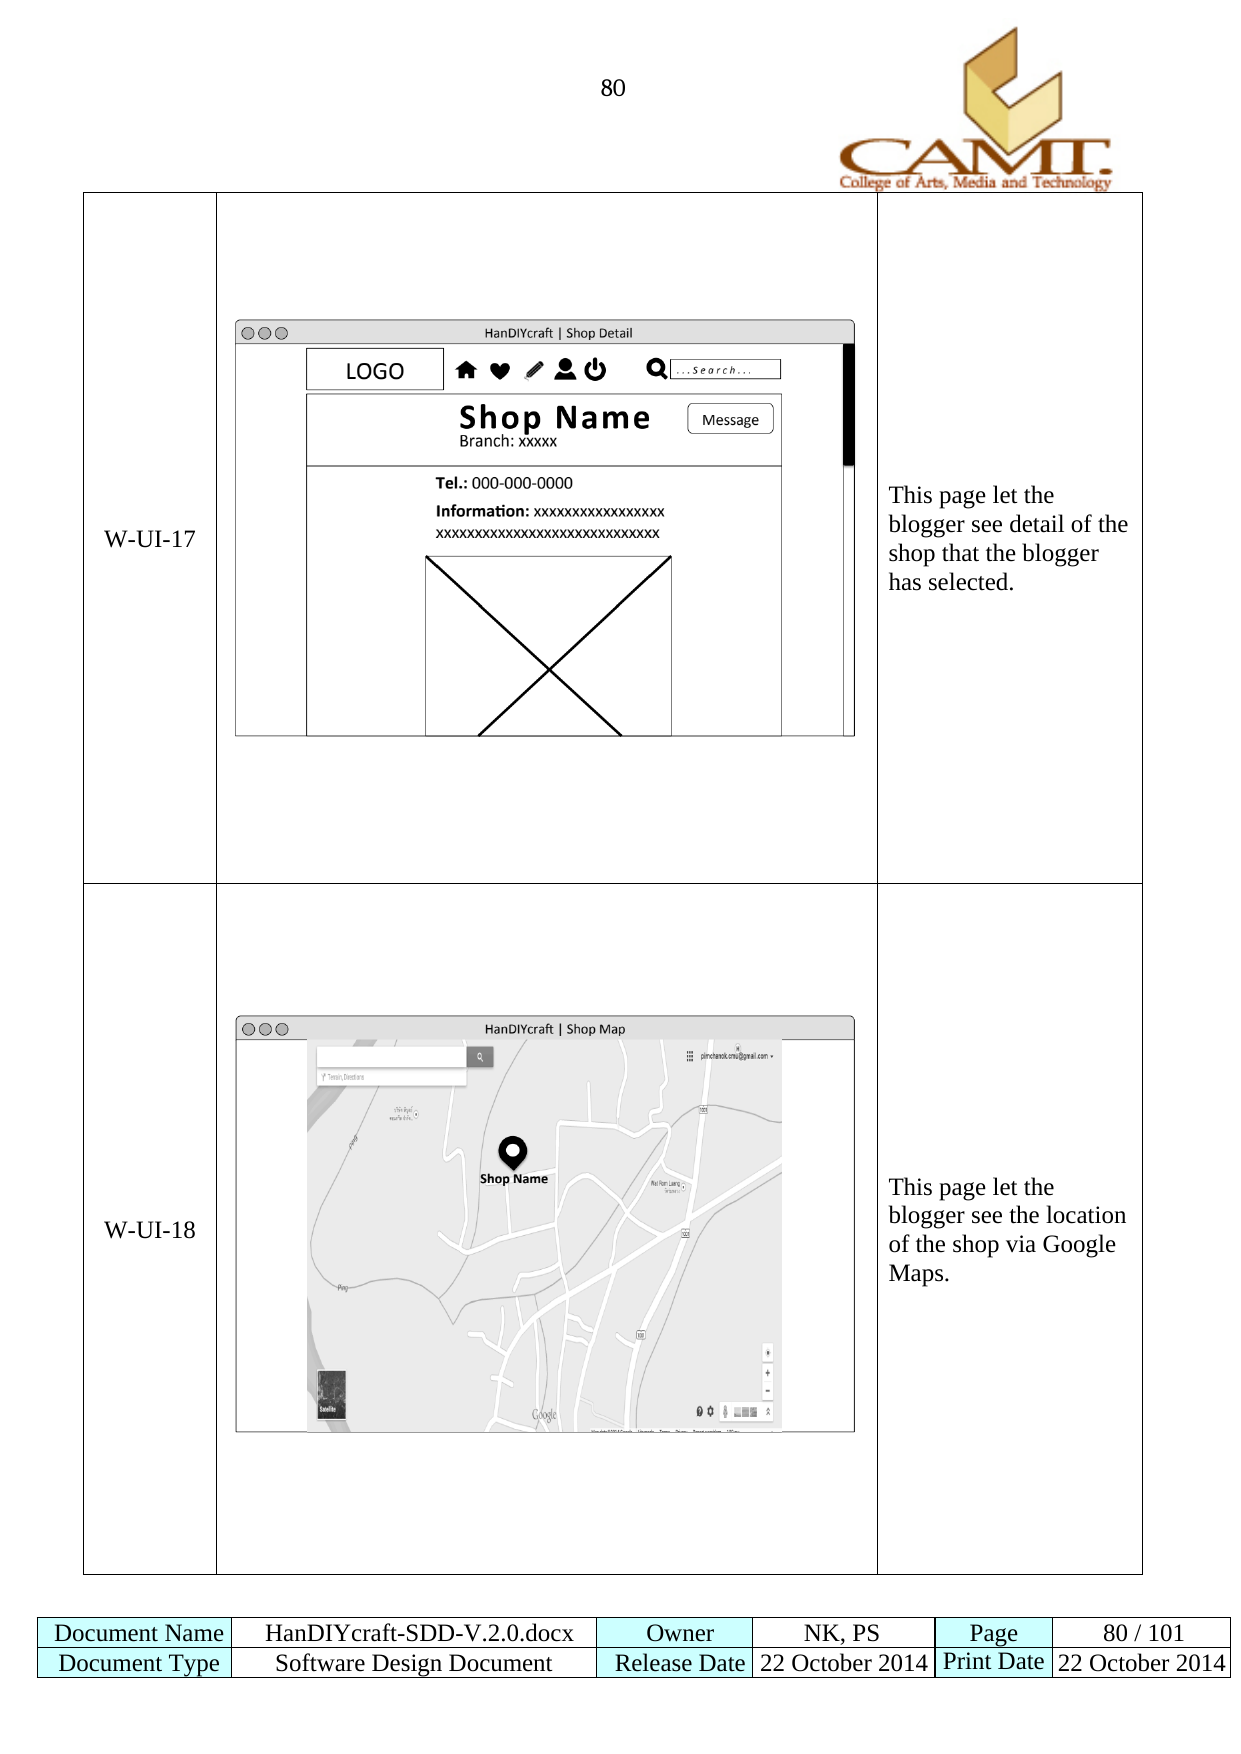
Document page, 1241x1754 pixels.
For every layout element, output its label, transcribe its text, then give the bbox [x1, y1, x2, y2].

table_cell This page let the blogger see the location of the shop via Google Maps. [878, 884, 1142, 1574]
table_cell W-UI-18 [84, 884, 216, 1574]
table_cell This page let the blogger see detail of the shop that the blogger has selected. [878, 193, 1142, 883]
table_cell W-UI-17 [84, 193, 216, 883]
table_cell [217, 193, 877, 883]
table_cell [217, 884, 877, 1574]
picture [755, 18, 1221, 207]
